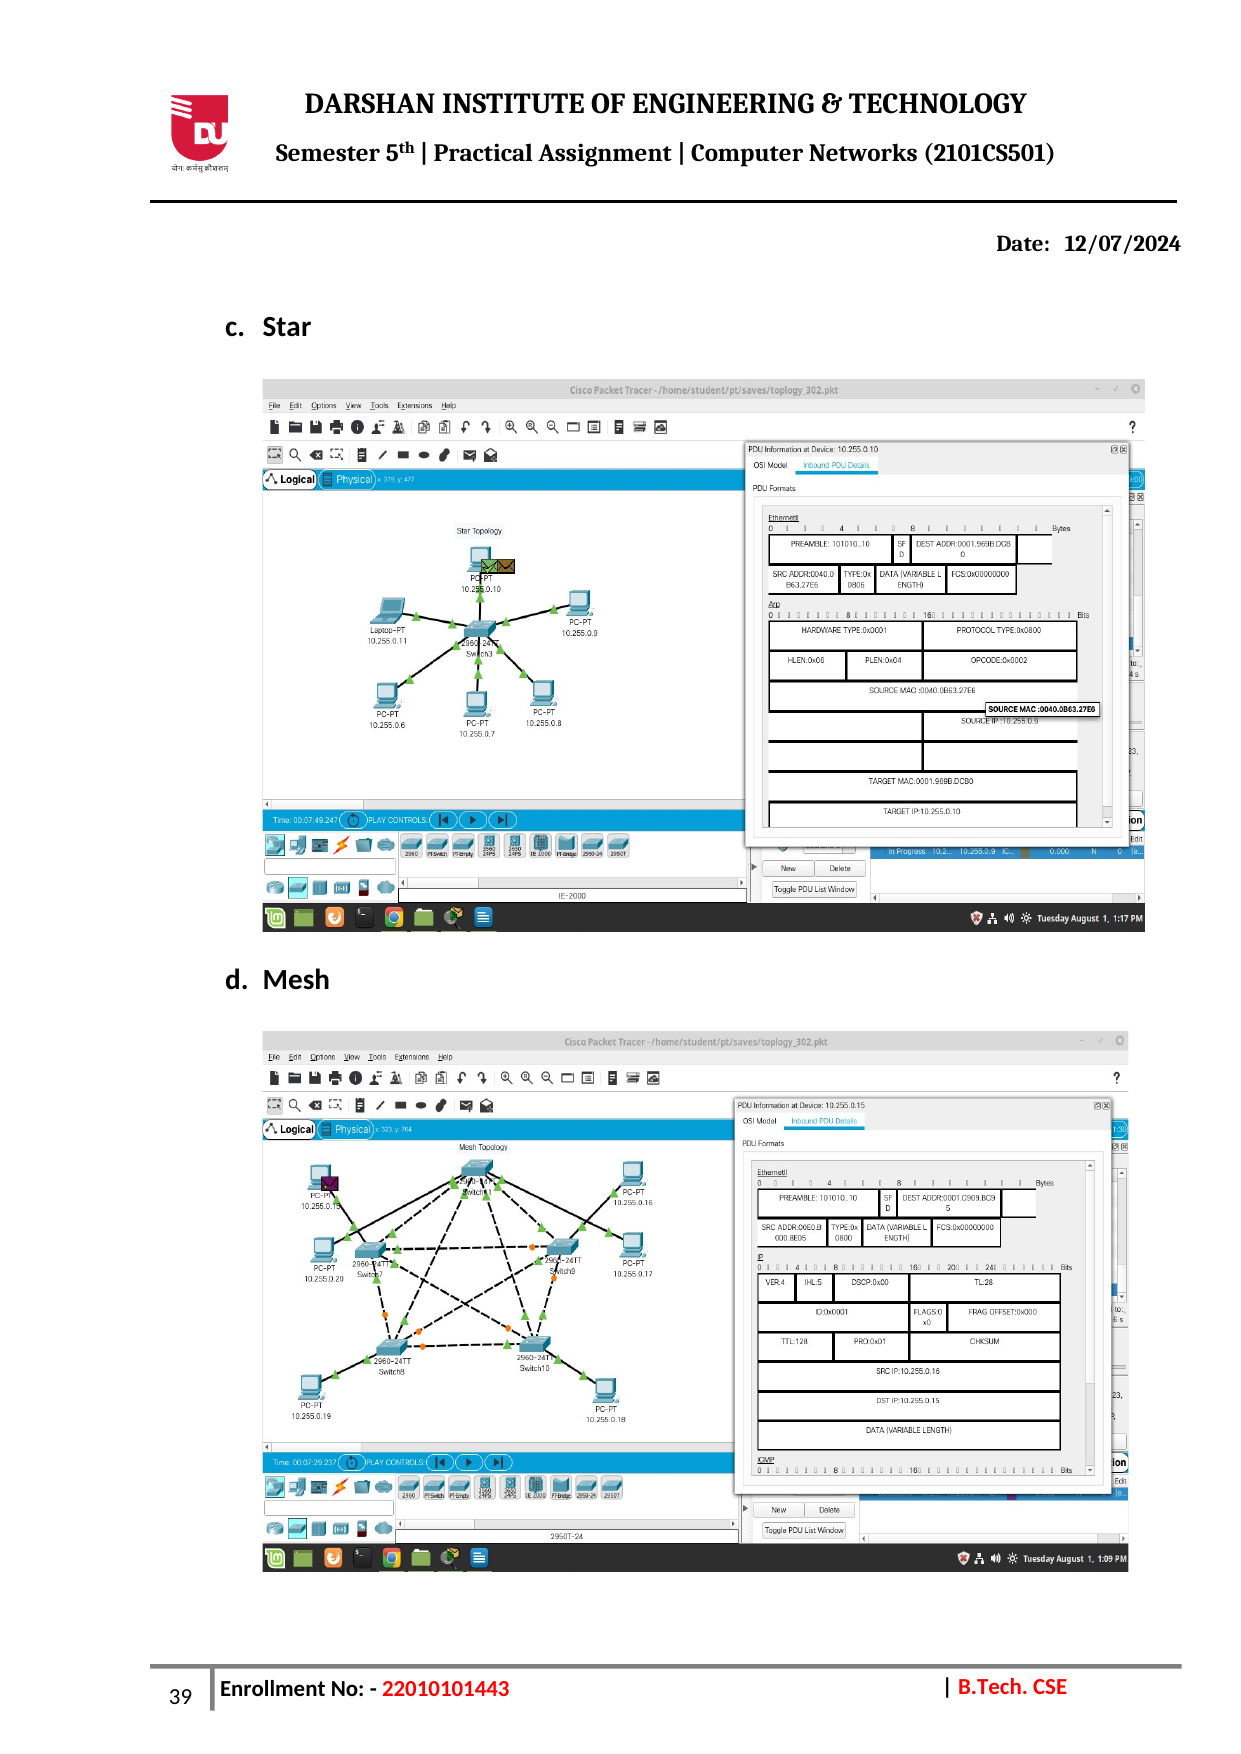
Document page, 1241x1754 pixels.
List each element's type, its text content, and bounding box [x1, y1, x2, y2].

text Date: 12/07/2024 [135, 231, 1181, 257]
list Mesh [225, 961, 1205, 996]
picture [171, 94, 228, 173]
picture [262, 1031, 1129, 1572]
picture [1121, 1126, 1129, 1134]
picture [401, 1460, 413, 1464]
picture [294, 1460, 307, 1465]
picture [275, 818, 289, 822]
subtitle Star [225, 308, 1205, 344]
picture [262, 379, 1145, 932]
